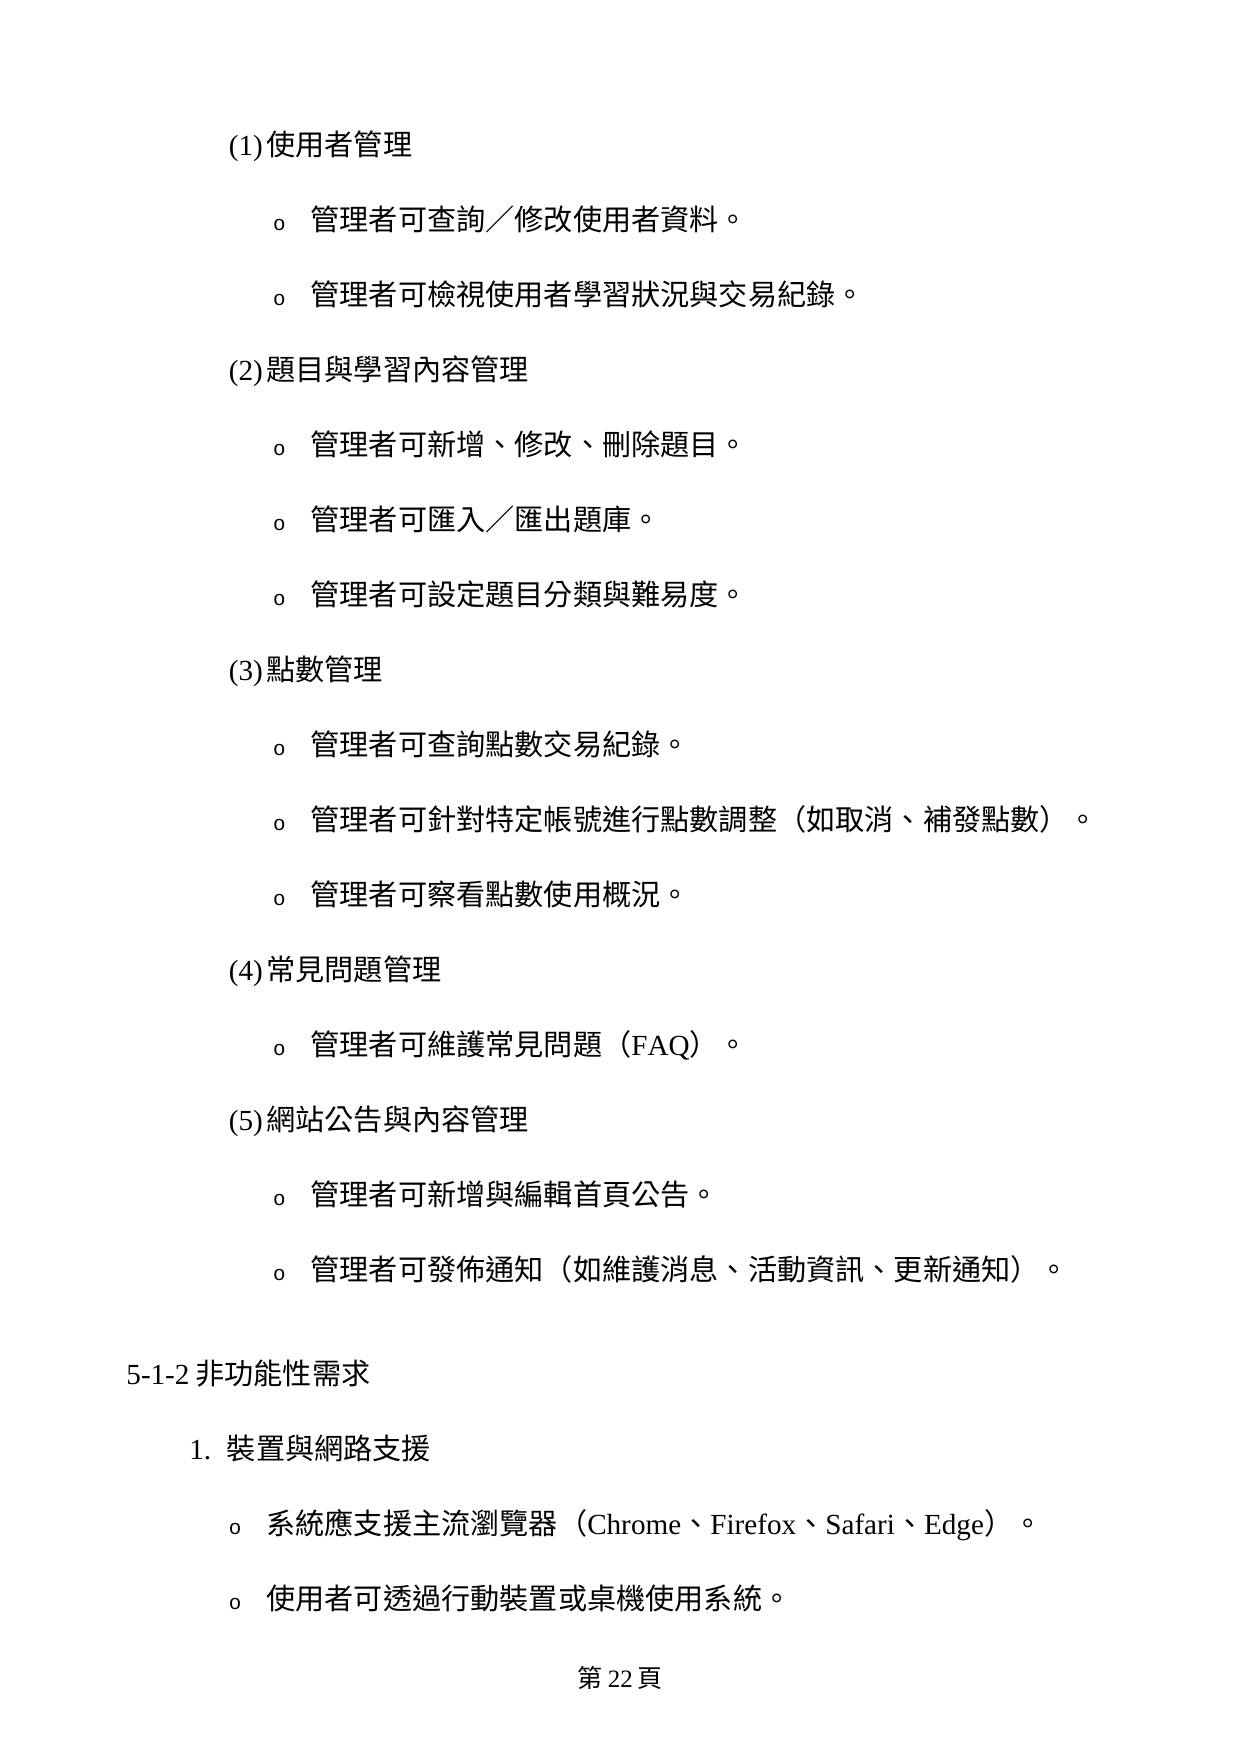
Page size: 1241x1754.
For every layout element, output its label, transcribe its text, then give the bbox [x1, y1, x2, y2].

list 管理者可設定題目分類與難易度。 [273, 555, 1152, 630]
list 管理者可針對特定帳號進行點數調整（如取消、補發點數）。 [273, 780, 1152, 855]
list 使用者可透過行動裝置或桌機使用系統。 [229, 1559, 1152, 1634]
list 網站公告與內容管理 [229, 1080, 1152, 1155]
list 管理者可新增、修改、刪除題目。 [273, 405, 1152, 480]
list 管理者可發佈通知（如維護消息、活動資訊、更新通知）。 [273, 1230, 1152, 1305]
list 管理者可查詢／修改使用者資料。 [273, 180, 1152, 255]
list 管理者可查詢點數交易紀錄。 [273, 705, 1152, 780]
list 管理者可匯入／匯出題庫。 [273, 480, 1152, 555]
list 使用者管理 [229, 105, 1152, 180]
list 點數管理 [229, 630, 1152, 705]
list 管理者可察看點數使用概況。 [273, 855, 1152, 930]
list 題目與學習內容管理 [229, 330, 1152, 405]
text 5-1-2非功能性需求 [126, 1334, 1152, 1409]
list 裝置與網路支援 [189, 1409, 1152, 1484]
list 管理者可維護常見問題（FAQ）。 [273, 1005, 1152, 1080]
list 管理者可檢視使用者學習狀況與交易紀錄。 [273, 255, 1152, 330]
list 系統應支援主流瀏覽器（Chrome、Firefox、Safari、Edge）。 [229, 1484, 1152, 1559]
list 管理者可新增與編輯首頁公告。 [273, 1155, 1152, 1230]
list 常見問題管理 [229, 930, 1152, 1005]
